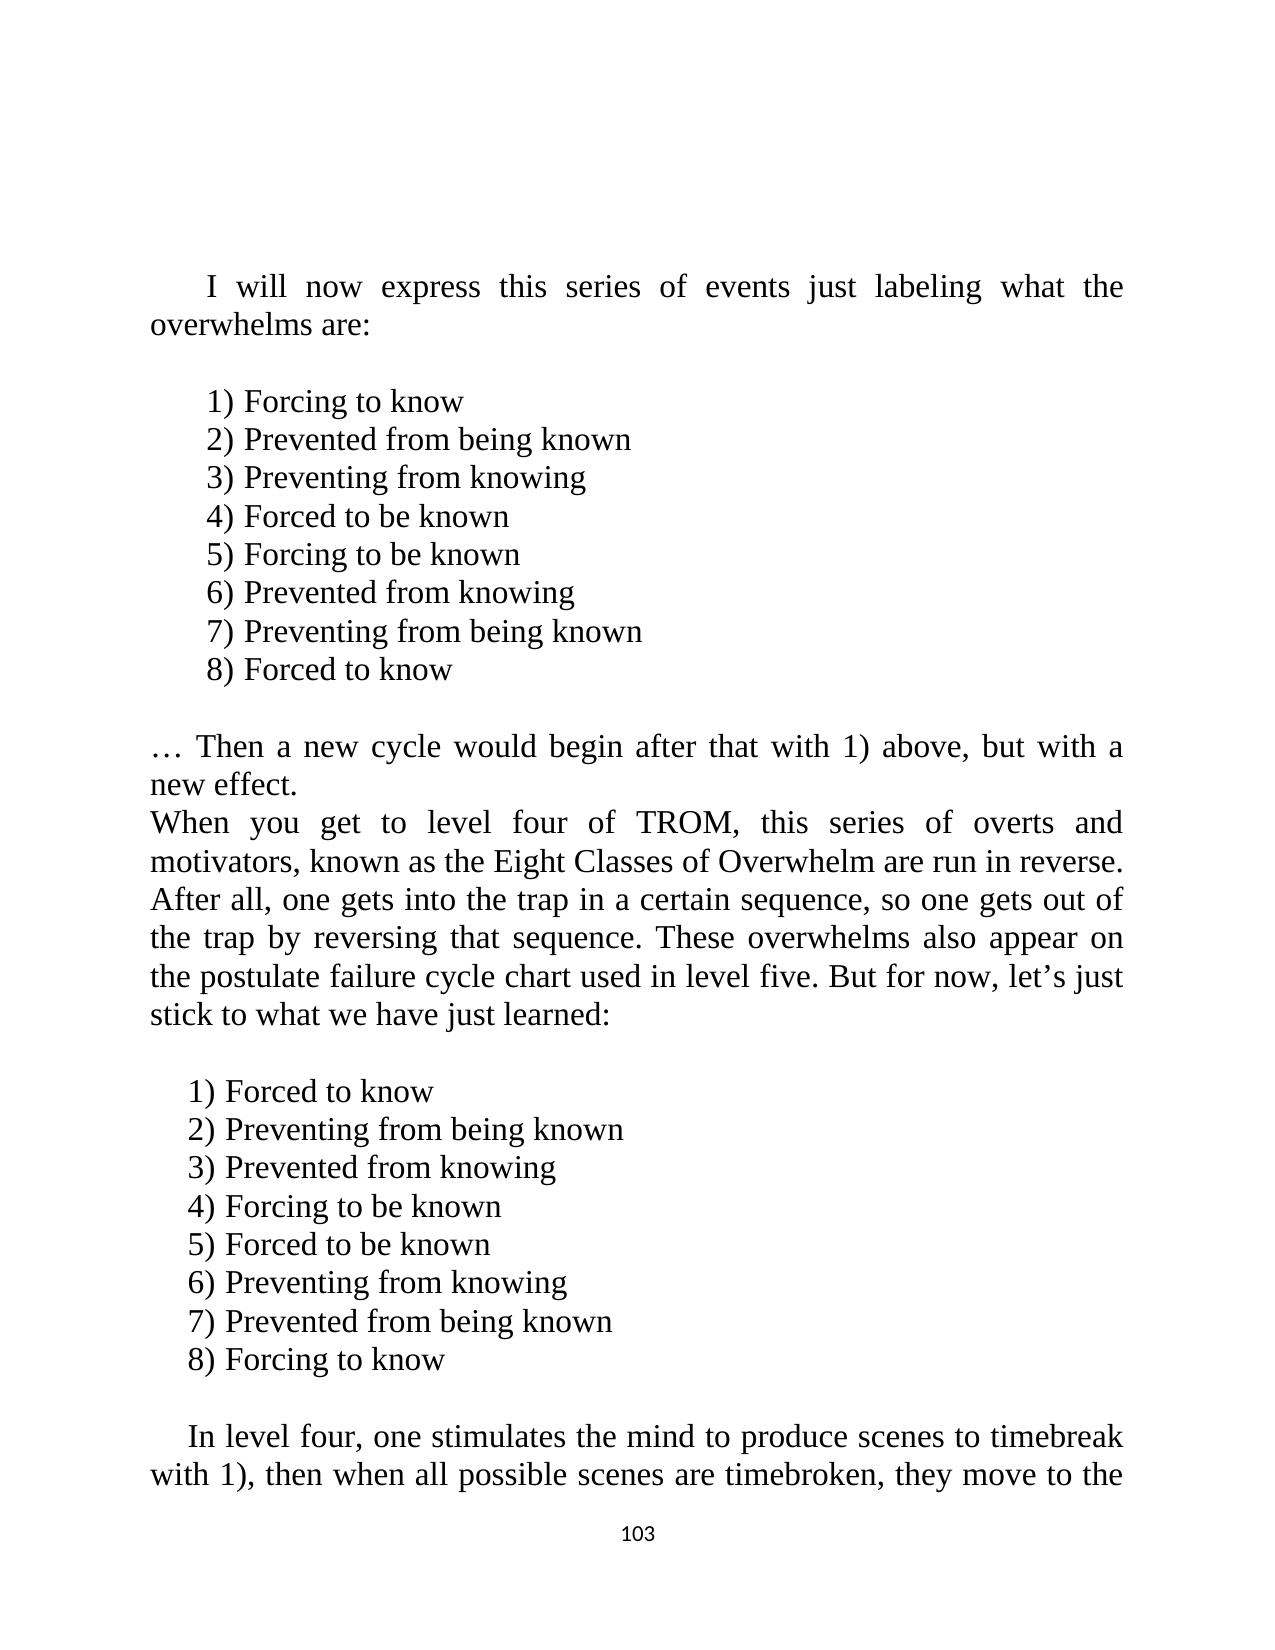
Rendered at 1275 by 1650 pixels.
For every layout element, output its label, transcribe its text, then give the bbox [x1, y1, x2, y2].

list Preventing from knowing [206, 458, 1125, 496]
list Preventing from being known [187, 1109, 1125, 1148]
list Forced to be known [187, 1224, 1125, 1263]
text When you get to level four of TROM, this series of overts and motivators, known as the Eight Classes of Overwhelm are run in reverse. After all, one gets into the trap in a certain sequence, so one gets out of the trap by reversing that sequence. These overwhelms also appear on the postulate failure cycle chart used in level five. But for now, let’s just stick to what we have just learned: [150, 803, 1125, 1033]
list Prevented from being known [187, 1301, 1125, 1339]
list Prevented from knowing [206, 573, 1125, 611]
list Prevented from knowing [187, 1148, 1125, 1186]
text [150, 1416, 1125, 1493]
list Forcing to know [187, 1339, 1125, 1378]
list Preventing from being known [206, 611, 1125, 649]
list Forcing to know [206, 381, 1125, 419]
list Preventing from knowing [187, 1263, 1125, 1301]
list Forced to know [187, 1071, 1125, 1109]
list Forced to be known [206, 496, 1125, 534]
list Forced to know [206, 649, 1125, 688]
text … Then a new cycle would begin after that with 1) above, but with a new effect. [150, 726, 1125, 803]
text I will now express this series of events just labeling what the overwhelms are: [150, 266, 1125, 343]
list Prevented from being known [206, 419, 1125, 458]
list Forcing to be known [187, 1186, 1125, 1224]
list Forcing to be known [206, 534, 1125, 573]
